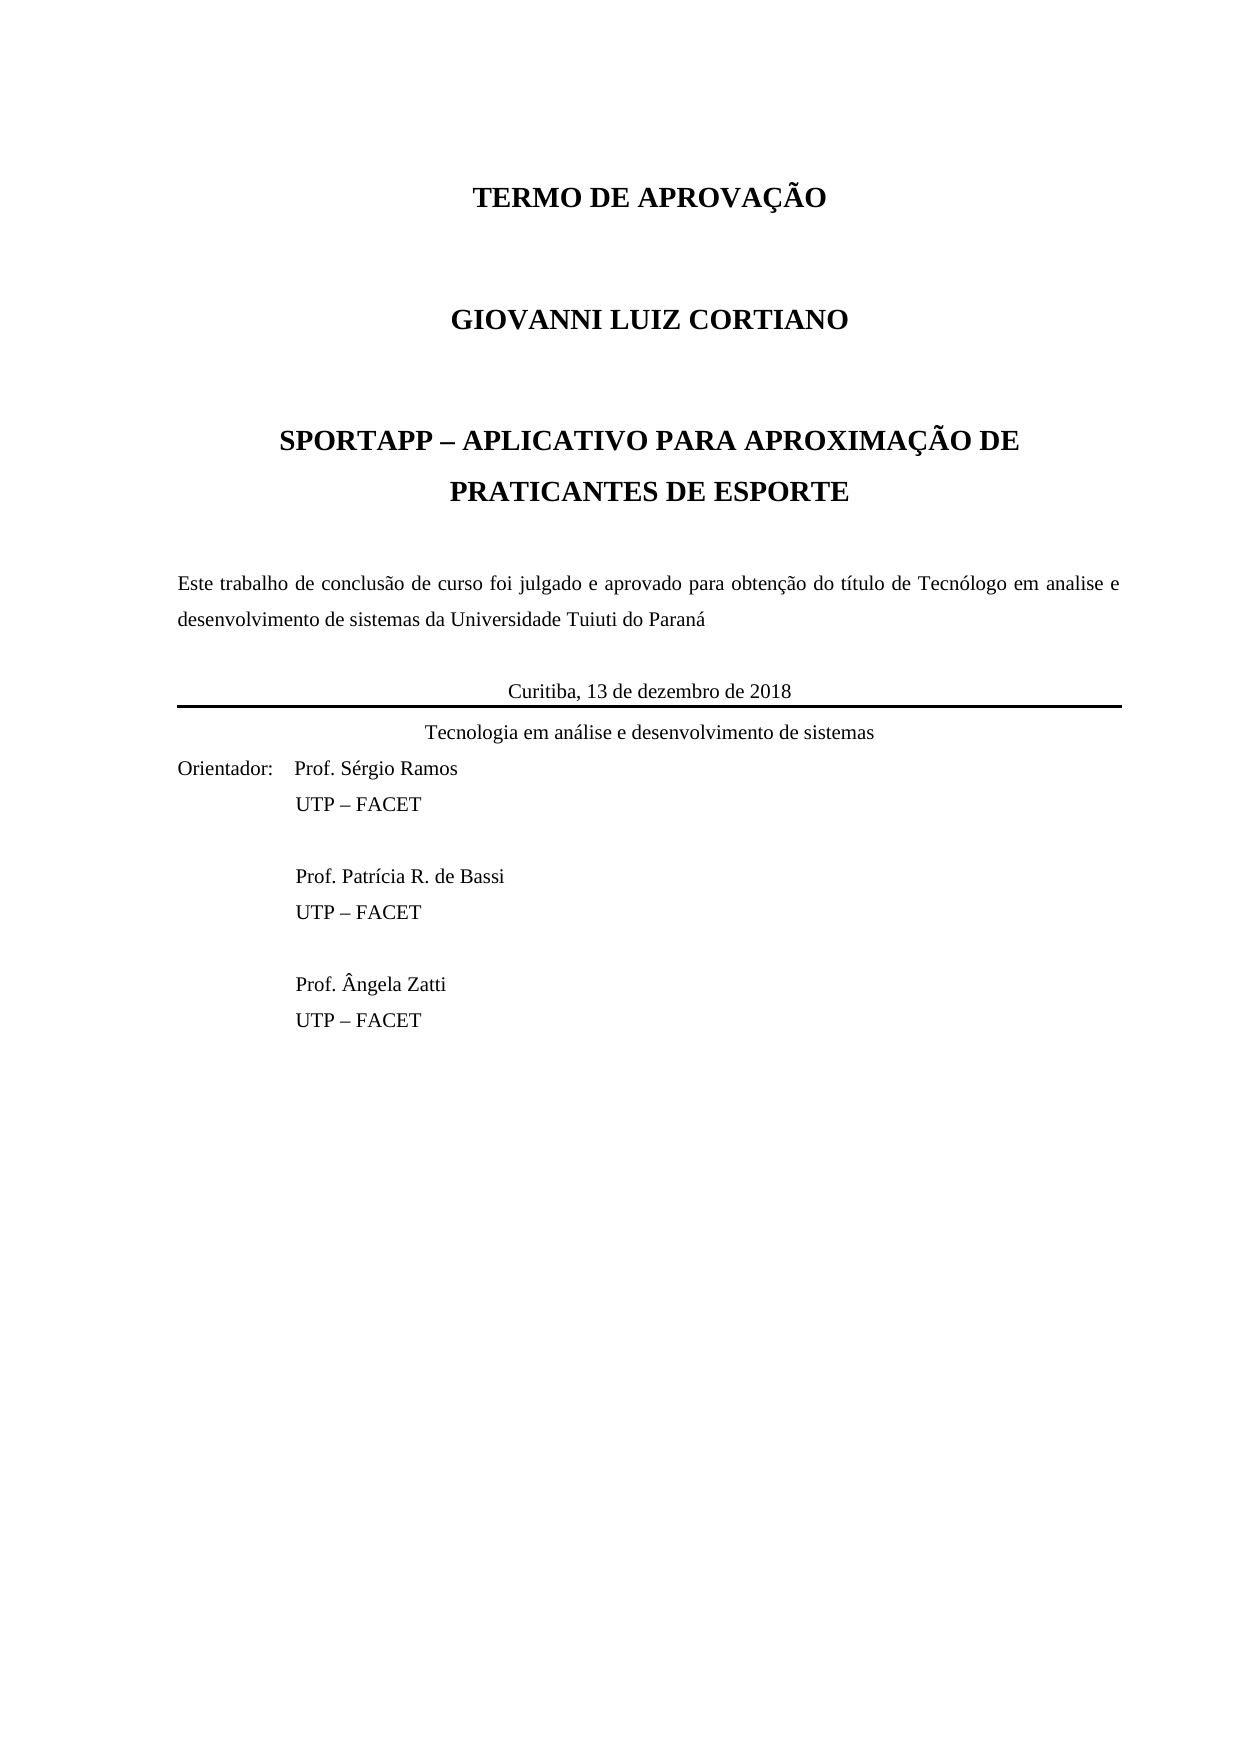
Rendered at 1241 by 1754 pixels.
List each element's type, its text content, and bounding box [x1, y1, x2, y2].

text Orientador: Prof. Sérgio Ramos [177, 756, 1122, 780]
text Prof. Ângela Zatti [295, 972, 1122, 996]
title SPORTAPP – APLICATIVO PARA APROXIMAÇÃO DE PRATICANTES DE ESPORTE [177, 423, 1122, 507]
title GIOVANNI LUIZ CORTIANO [177, 302, 1122, 335]
text Este trabalho de conclusão de curso foi julgado e aprovado para obtenção do título de Tecnólogo em analise e desenvolvimento de sistemas da Universidade Tuiuti do Paraná [177, 571, 1122, 631]
title TERMO DE APROVAÇÃO [177, 180, 1122, 214]
text UTP – FACET [295, 900, 1122, 924]
text Prof. Patrícia R. de Bassi [295, 864, 1122, 888]
text UTP – FACET [295, 1008, 1122, 1032]
text UTP – FACET [295, 792, 1122, 816]
text Curitiba, 13 de dezembro de 2018 [177, 679, 1122, 705]
text Tecnologia em análise e desenvolvimento de sistemas [177, 720, 1122, 744]
